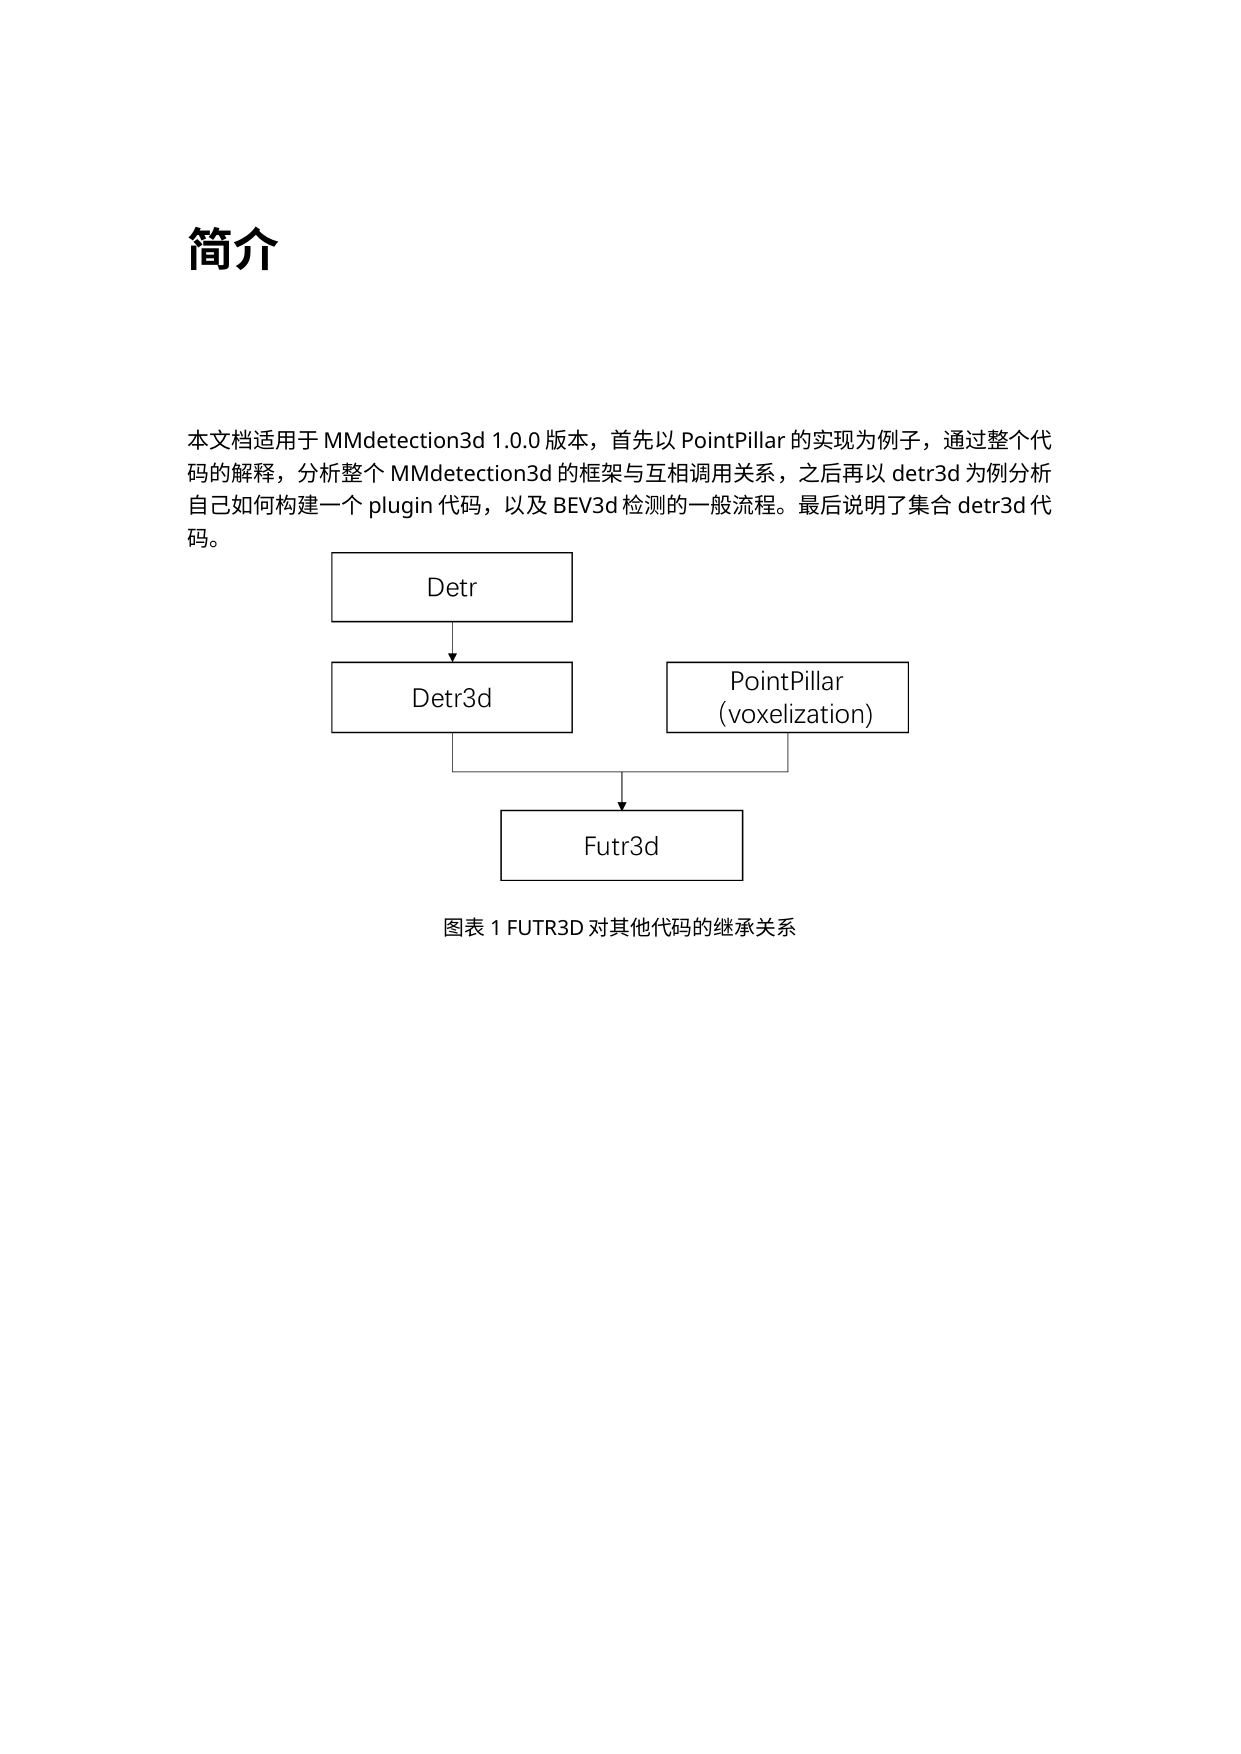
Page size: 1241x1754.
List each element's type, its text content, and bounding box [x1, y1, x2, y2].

subtitle 简介 [187, 197, 1053, 295]
text 图表 1 FUTR3D对其他代码的继承关系 [187, 910, 1053, 943]
text 本文档适用于MMdetection3d 1.0.0版本，首先以PointPillar的实现为例子，通过整个代码的解释，分析整个MMdetection3d的框架与互相调用关系，之后再以detr3d为例分析自己如何构建一个plugin代码，以及BEV3d检测的一般流程。最后说明了集合detr3d代码。 [187, 423, 1053, 553]
picture [331, 552, 909, 881]
